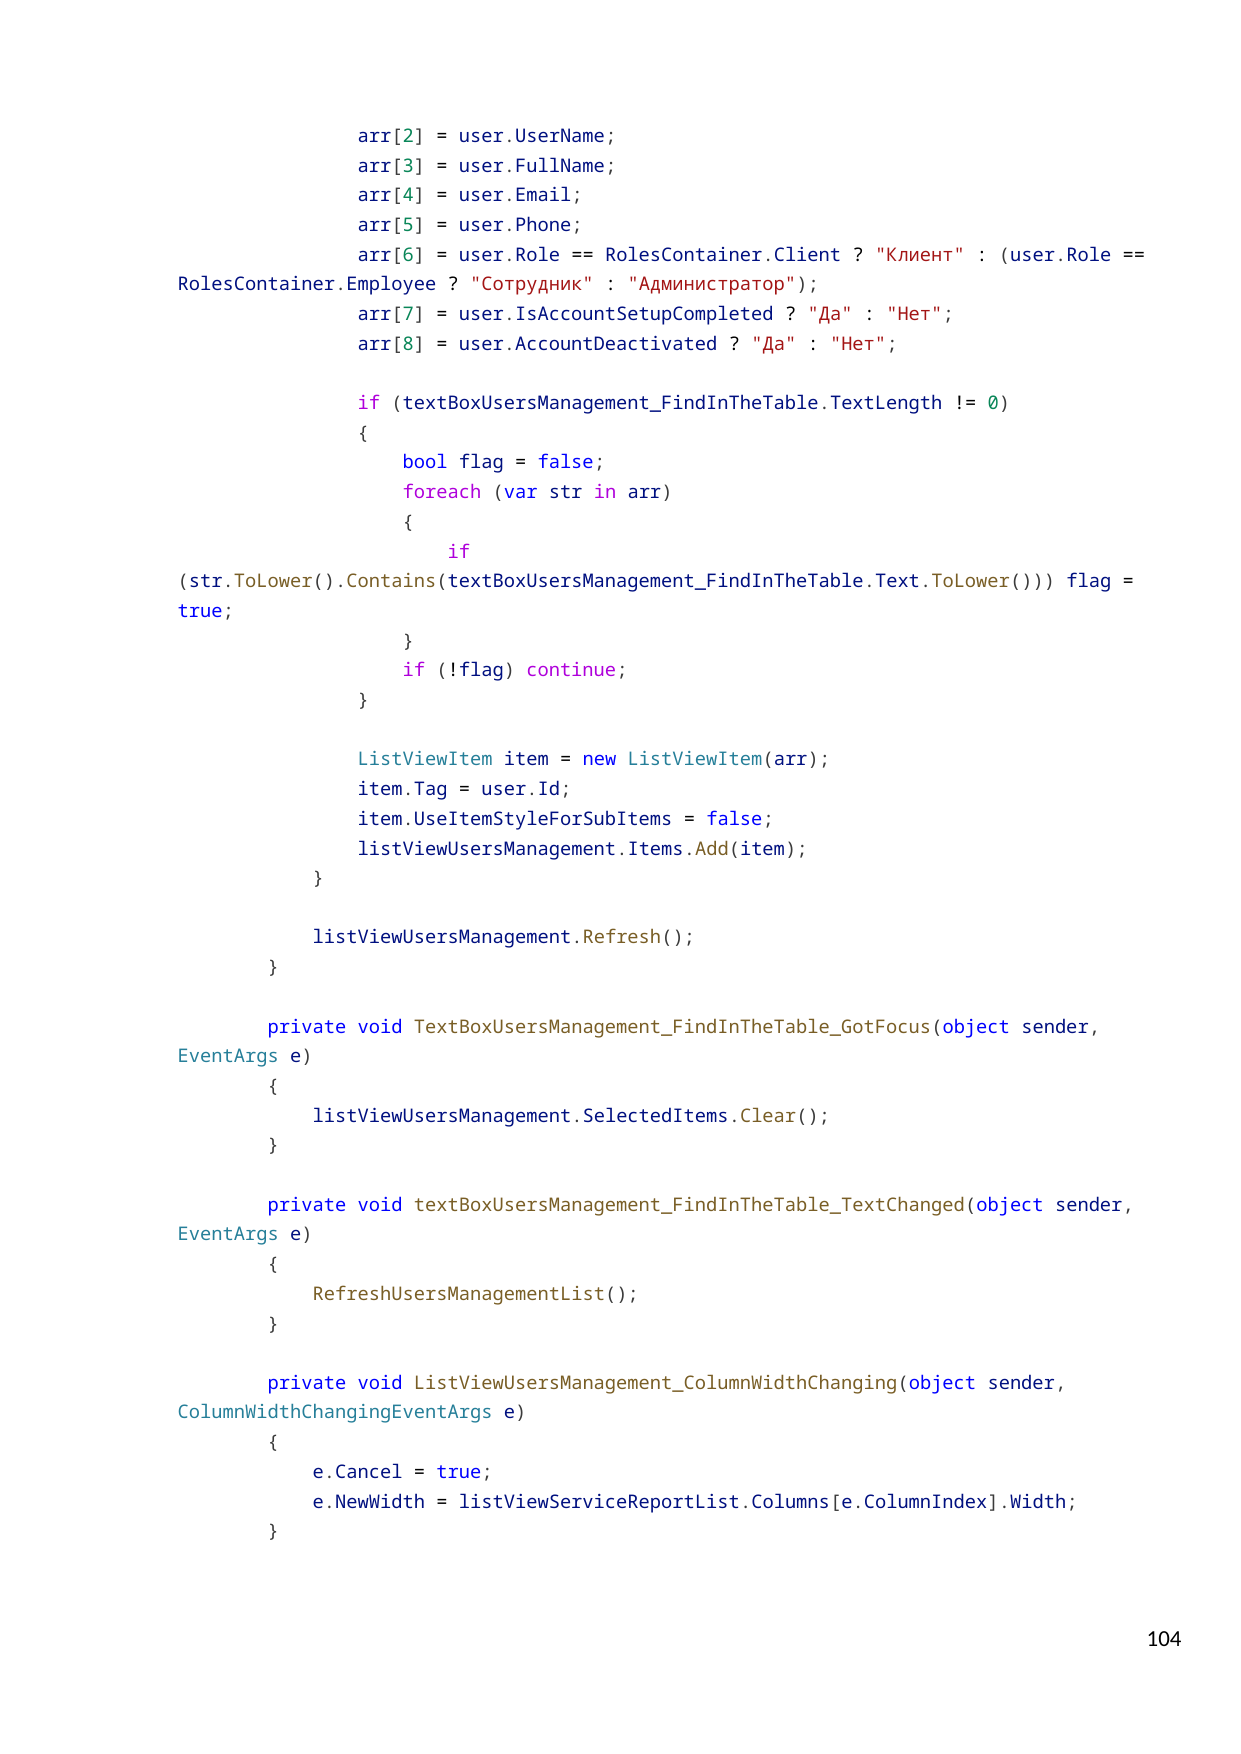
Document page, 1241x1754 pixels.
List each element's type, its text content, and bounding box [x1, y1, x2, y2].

text if (!flag) continue; [177, 652, 1181, 682]
text if (textBoxUsersManagement_FindInTheTable.TextLength != 0) [177, 385, 1181, 415]
text } [177, 682, 1181, 712]
text e.Cancel = true; [177, 1454, 1181, 1484]
text if (str.ToLower().Contains(textBoxUsersManagement_FindInTheTable.Text.ToLower())) flag = true; [177, 534, 1181, 623]
text { [177, 415, 1181, 445]
text item.Tag = user.Id; [177, 771, 1181, 801]
text listViewUsersManagement.SelectedItems.Clear(); [177, 1098, 1181, 1127]
text } [177, 860, 1181, 890]
text e.NewWidth = listViewServiceReportList.Columns[e.ColumnIndex].Width; [177, 1484, 1181, 1513]
text arr[5] = user.Phone; [177, 207, 1181, 237]
text arr[2] = user.UserName; [177, 118, 1181, 148]
text arr[4] = user.Email; [177, 177, 1181, 207]
text arr[8] = user.AccountDeactivated ? "Да" : "Нет"; [177, 326, 1181, 356]
text bool flag = false; [177, 445, 1181, 474]
text listViewUsersManagement.Refresh(); [177, 920, 1181, 949]
text private void ListViewUsersManagement_ColumnWidthChanging(object sender, ColumnWidthChangingEventArgs e) [177, 1365, 1181, 1424]
text { [177, 1424, 1181, 1454]
text { [177, 1246, 1181, 1276]
text private void TextBoxUsersManagement_FindInTheTable_GotFocus(object sender, EventArgs e) [177, 1009, 1181, 1068]
text } [177, 1127, 1181, 1157]
text { [177, 1068, 1181, 1098]
text foreach (var str in arr) [177, 474, 1181, 504]
text arr[7] = user.IsAccountSetupCompleted ? "Да" : "Нет"; [177, 296, 1181, 326]
text arr[3] = user.FullName; [177, 148, 1181, 177]
text arr[6] = user.Role == RolesContainer.Client ? "Клиент" : (user.Role == RolesContainer.Employee ? "Сотрудник" : "Администратор"); [177, 237, 1181, 296]
text listViewUsersManagement.Items.Add(item); [177, 831, 1181, 860]
text } [177, 623, 1181, 652]
text } [177, 1513, 1181, 1543]
text item.UseItemStyleForSubItems = false; [177, 801, 1181, 831]
text RefreshUsersManagementList(); [177, 1276, 1181, 1306]
text } [177, 1306, 1181, 1335]
text ListViewItem item = new ListViewItem(arr); [177, 742, 1181, 771]
text private void textBoxUsersManagement_FindInTheTable_TextChanged(object sender, EventArgs e) [177, 1187, 1181, 1246]
text { [177, 504, 1181, 534]
text } [177, 949, 1181, 979]
